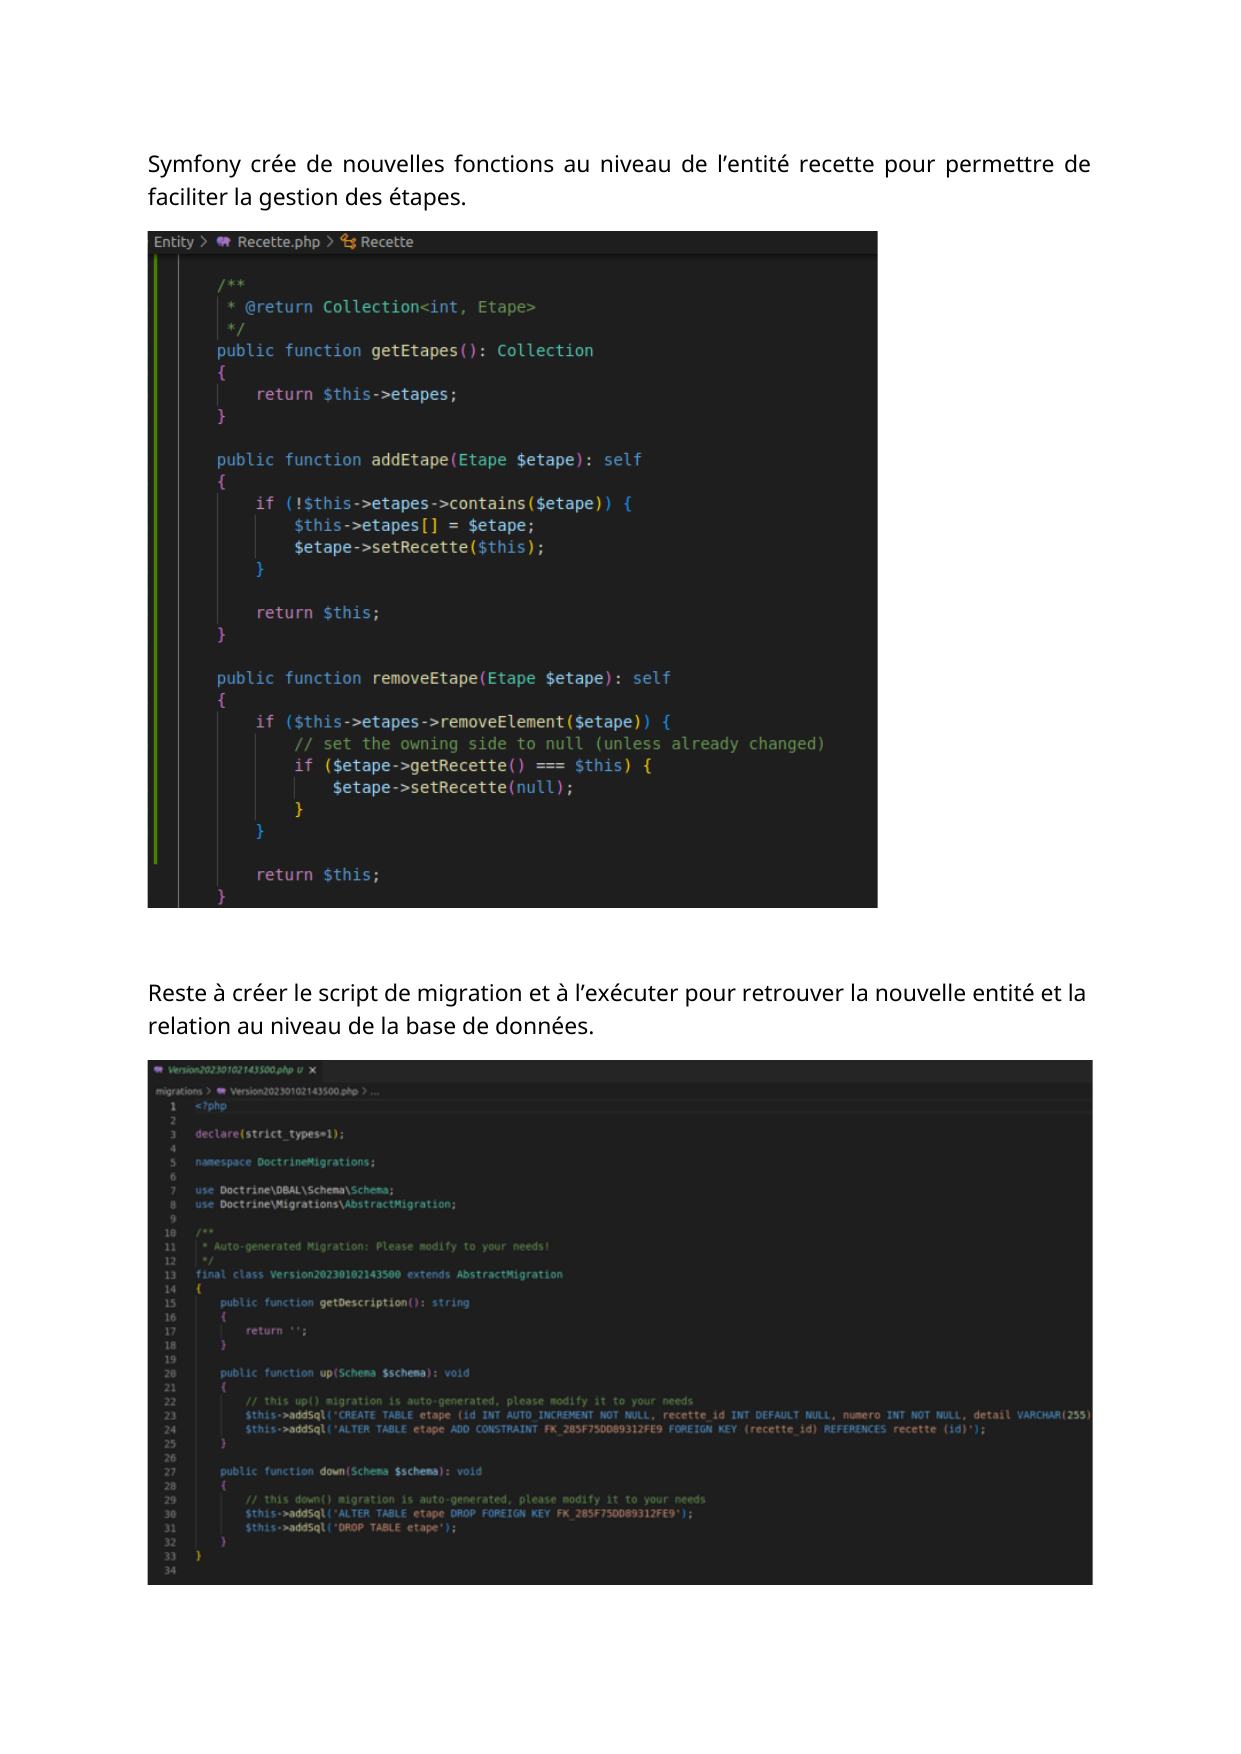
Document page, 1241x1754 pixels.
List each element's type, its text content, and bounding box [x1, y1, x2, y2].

picture [147, 1060, 1093, 1585]
text Reste à créer le script de migration et à l’exécuter pour retrouver la nouvelle entité et la relation au niveau de la base de données. [148, 977, 1093, 1042]
text Symfony crée de nouvelles fonctions au niveau de l’entité recette pour permettre de faciliter la gestion des étapes. [148, 148, 1093, 213]
picture [147, 231, 878, 908]
